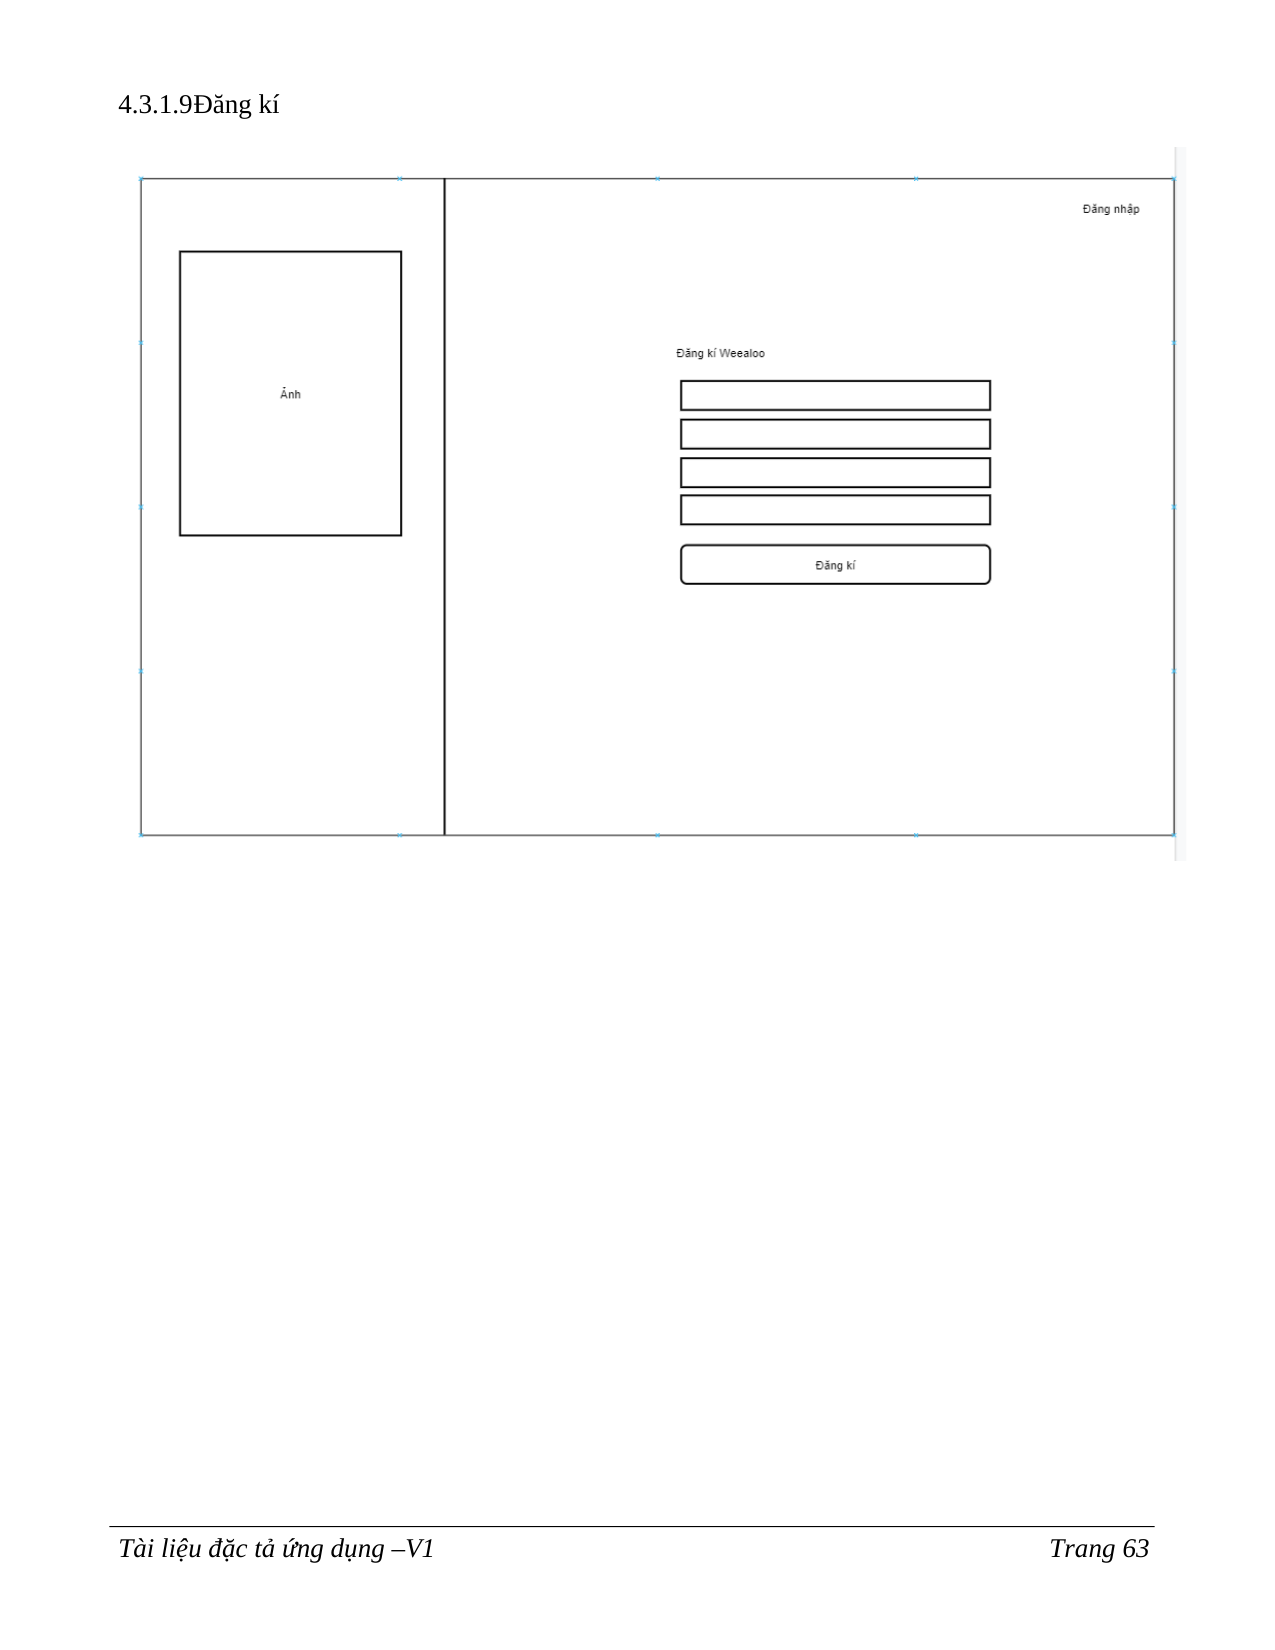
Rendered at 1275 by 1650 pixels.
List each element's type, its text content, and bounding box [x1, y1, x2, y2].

picture [118, 147, 1187, 861]
subtitle Đăng kí [118, 89, 1186, 120]
